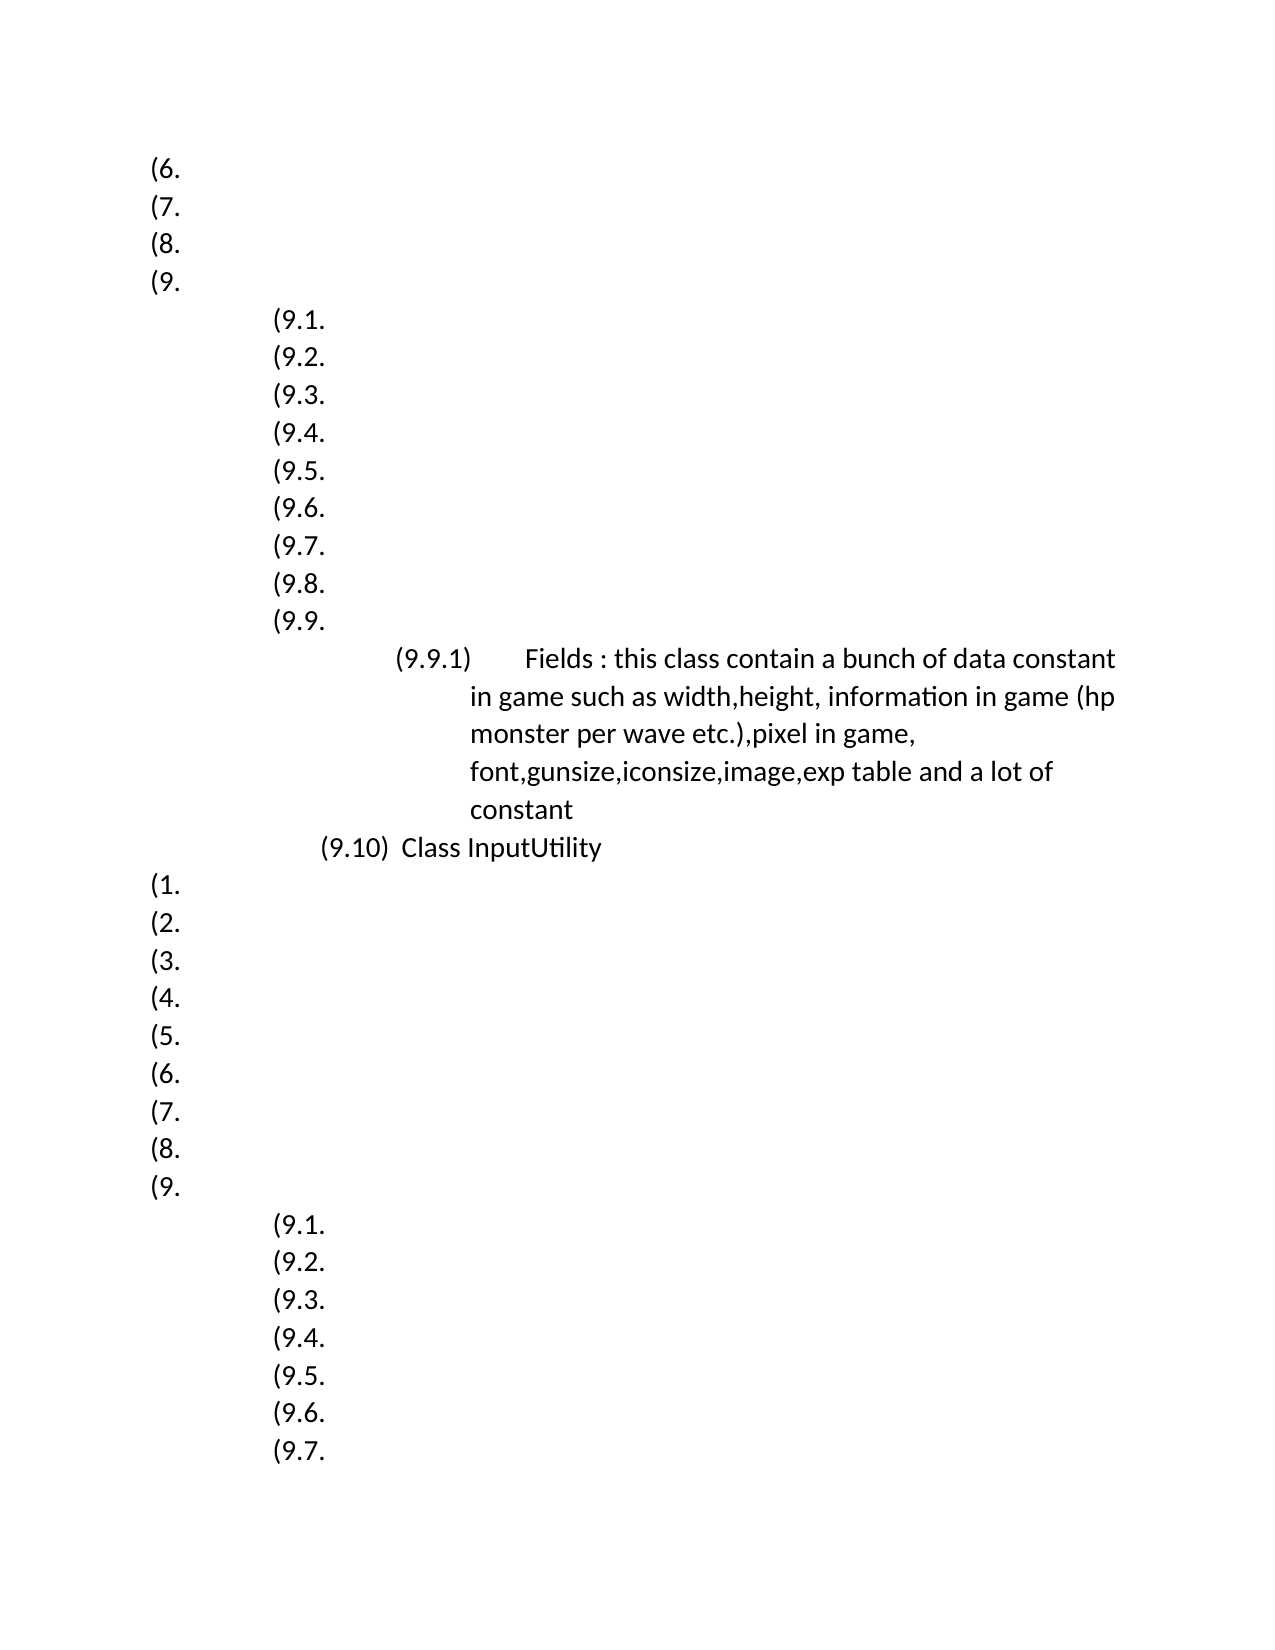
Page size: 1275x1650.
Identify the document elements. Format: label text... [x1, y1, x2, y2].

list Class InputUtility [320, 829, 1125, 864]
list Fields : this class contain a bunch of data constant in game such as width,height, information in game (hp monster per wave etc.),pixel in game, font,gunsize,iconsize,image,exp table and a lot of constant [395, 640, 1125, 827]
